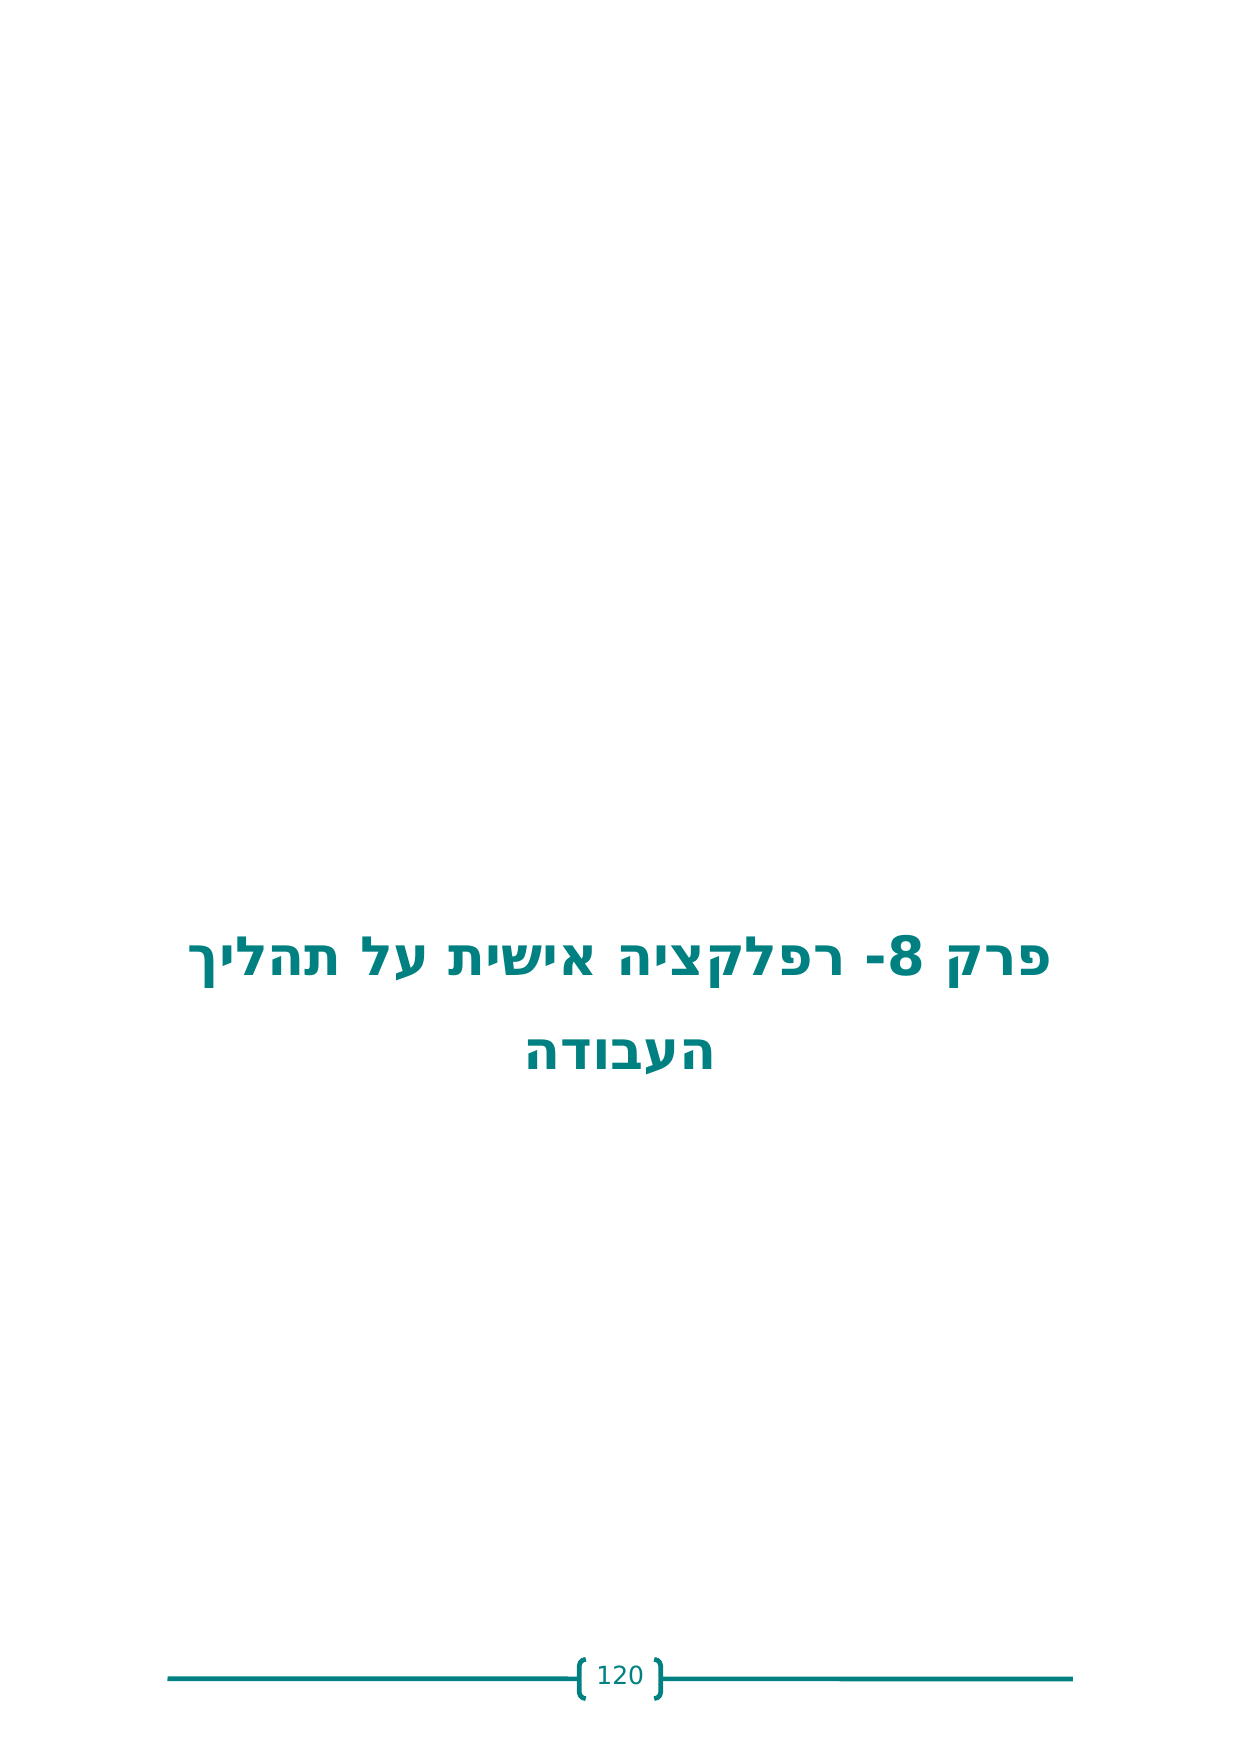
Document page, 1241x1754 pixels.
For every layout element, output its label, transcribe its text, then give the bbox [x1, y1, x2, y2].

text פרק 8- רפלקציה אישית על תהליך העבודה [187, 925, 1053, 1082]
